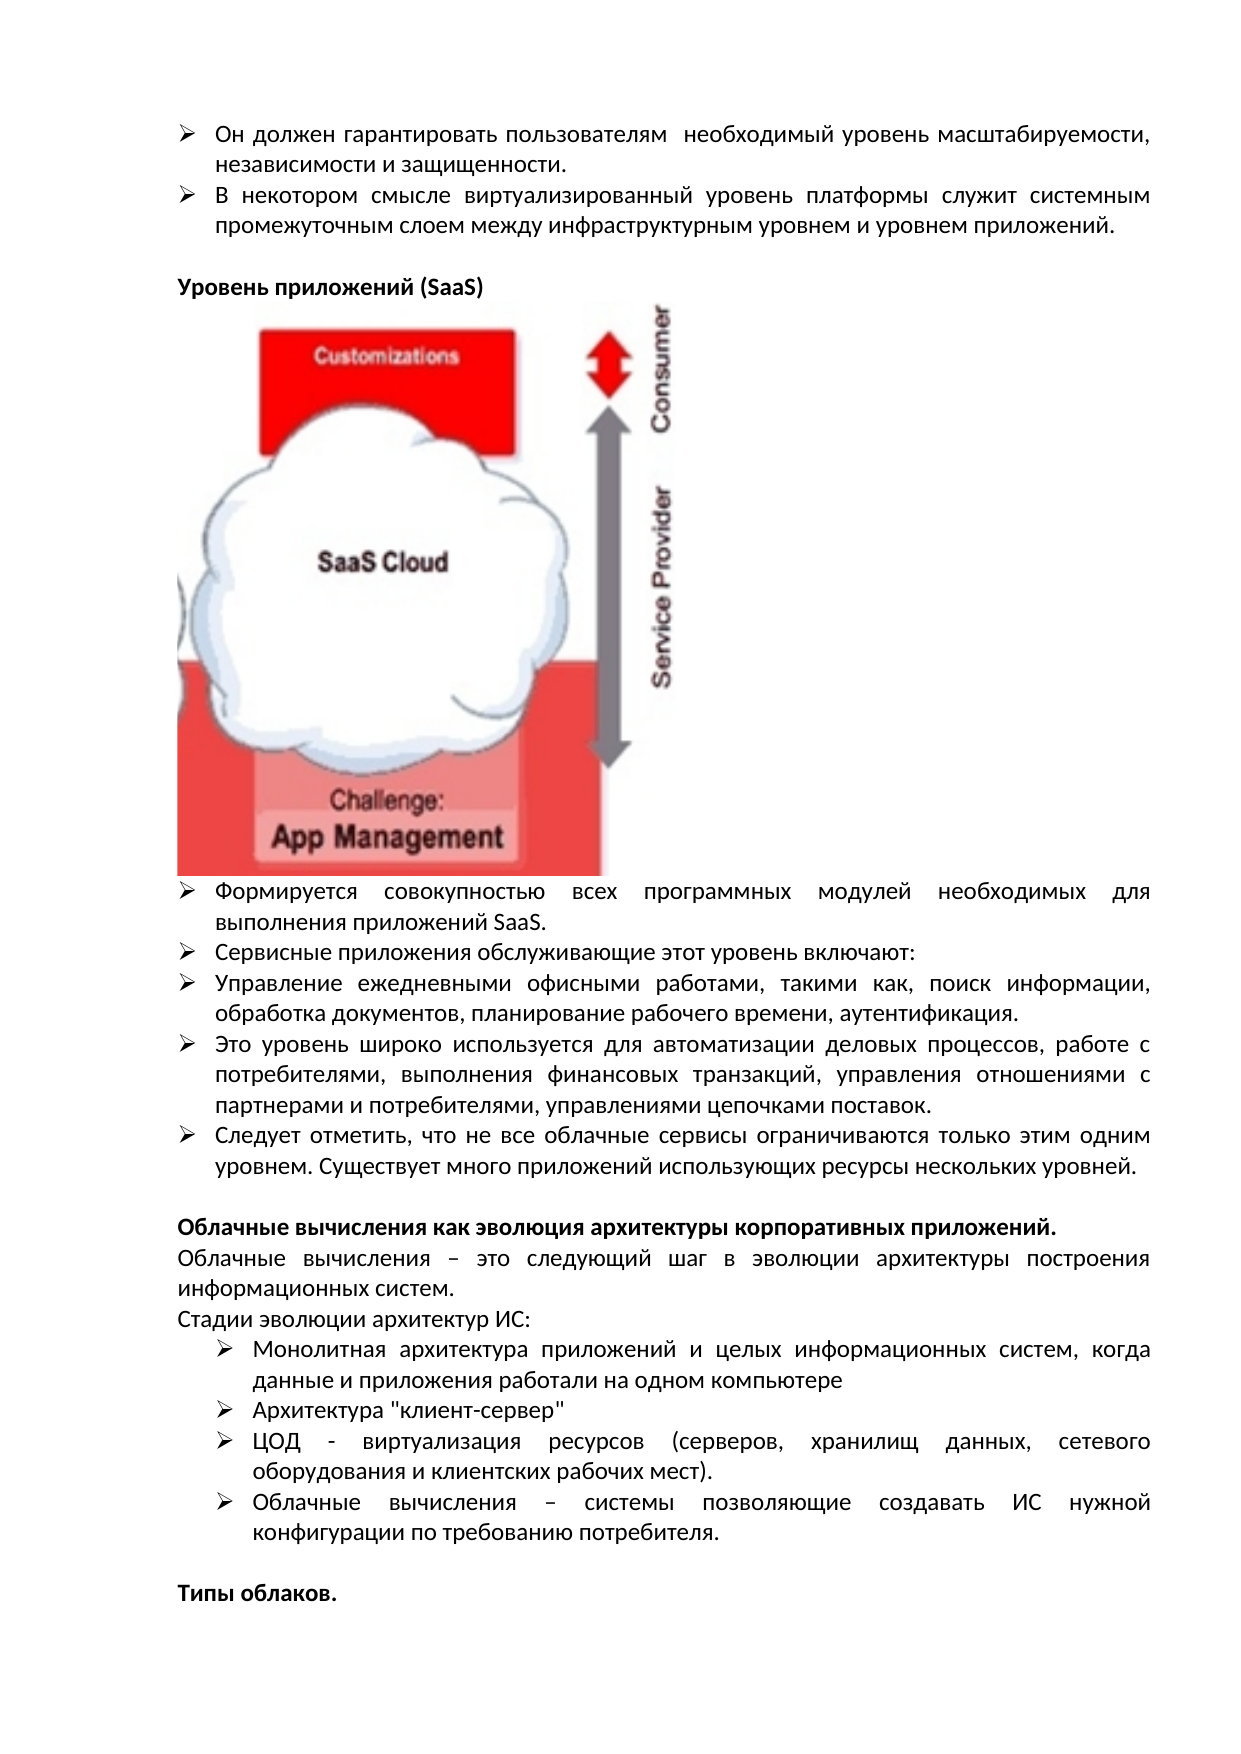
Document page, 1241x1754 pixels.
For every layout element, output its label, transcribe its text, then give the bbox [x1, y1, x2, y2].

list Монолитная архитектура приложений и целых информационных систем, когда данные и приложения работали на одном компьютере [215, 1333, 1152, 1394]
text Типы облаков. [177, 1577, 1152, 1608]
list Управление ежедневными офисными работами, такими как, поиск информации, обработка документов, планирование рабочего времени, аутентификация. [177, 967, 1152, 1028]
list Сервисные приложения обслуживающие этот уровень включают: [177, 936, 1152, 967]
list Это уровень широко используется для автоматизации деловых процессов, работе с потребителями, выполнения финансовых транзакций, управления отношениями с партнерами и потребителями, управлениями цепочками поставок. [177, 1028, 1152, 1119]
text Стадии эволюции архитектур ИС: [177, 1303, 1152, 1333]
picture [177, 301, 676, 876]
list Формируется совокупностью всех программных модулей необходимых для выполнения приложений SaaS. [177, 875, 1152, 936]
list В некотором смысле виртуализированный уровень платформы служит системным промежуточным слоем между инфраструктурным уровнем и уровнем приложений. [177, 179, 1152, 240]
list Облачные вычисления – системы позволяющие создавать ИС нужной конфигурации по требованию потребителя. [215, 1486, 1152, 1547]
text Уровень приложений (SaaS) [177, 271, 1152, 301]
text Облачные вычисления как эволюция архитектуры корпоративных приложений. [177, 1211, 1152, 1242]
list Он должен гарантировать пользователям необходимый уровень масштабируемости, независимости и защищенности. [177, 118, 1152, 179]
list Следует отметить, что не все облачные сервисы ограничиваются только этим одним уровнем. Существует много приложений использующих ресурсы нескольких уровней. [177, 1119, 1152, 1181]
list Архитектура "клиент-сервер" [215, 1394, 1152, 1425]
list ЦОД - виртуализация ресурсов (серверов, хранилищ данных, сетевого оборудования и клиентских рабочих мест). [215, 1425, 1152, 1486]
text Облачные вычисления – это следующий шаг в эволюции архитектуры построения информационных систем. [177, 1242, 1152, 1303]
